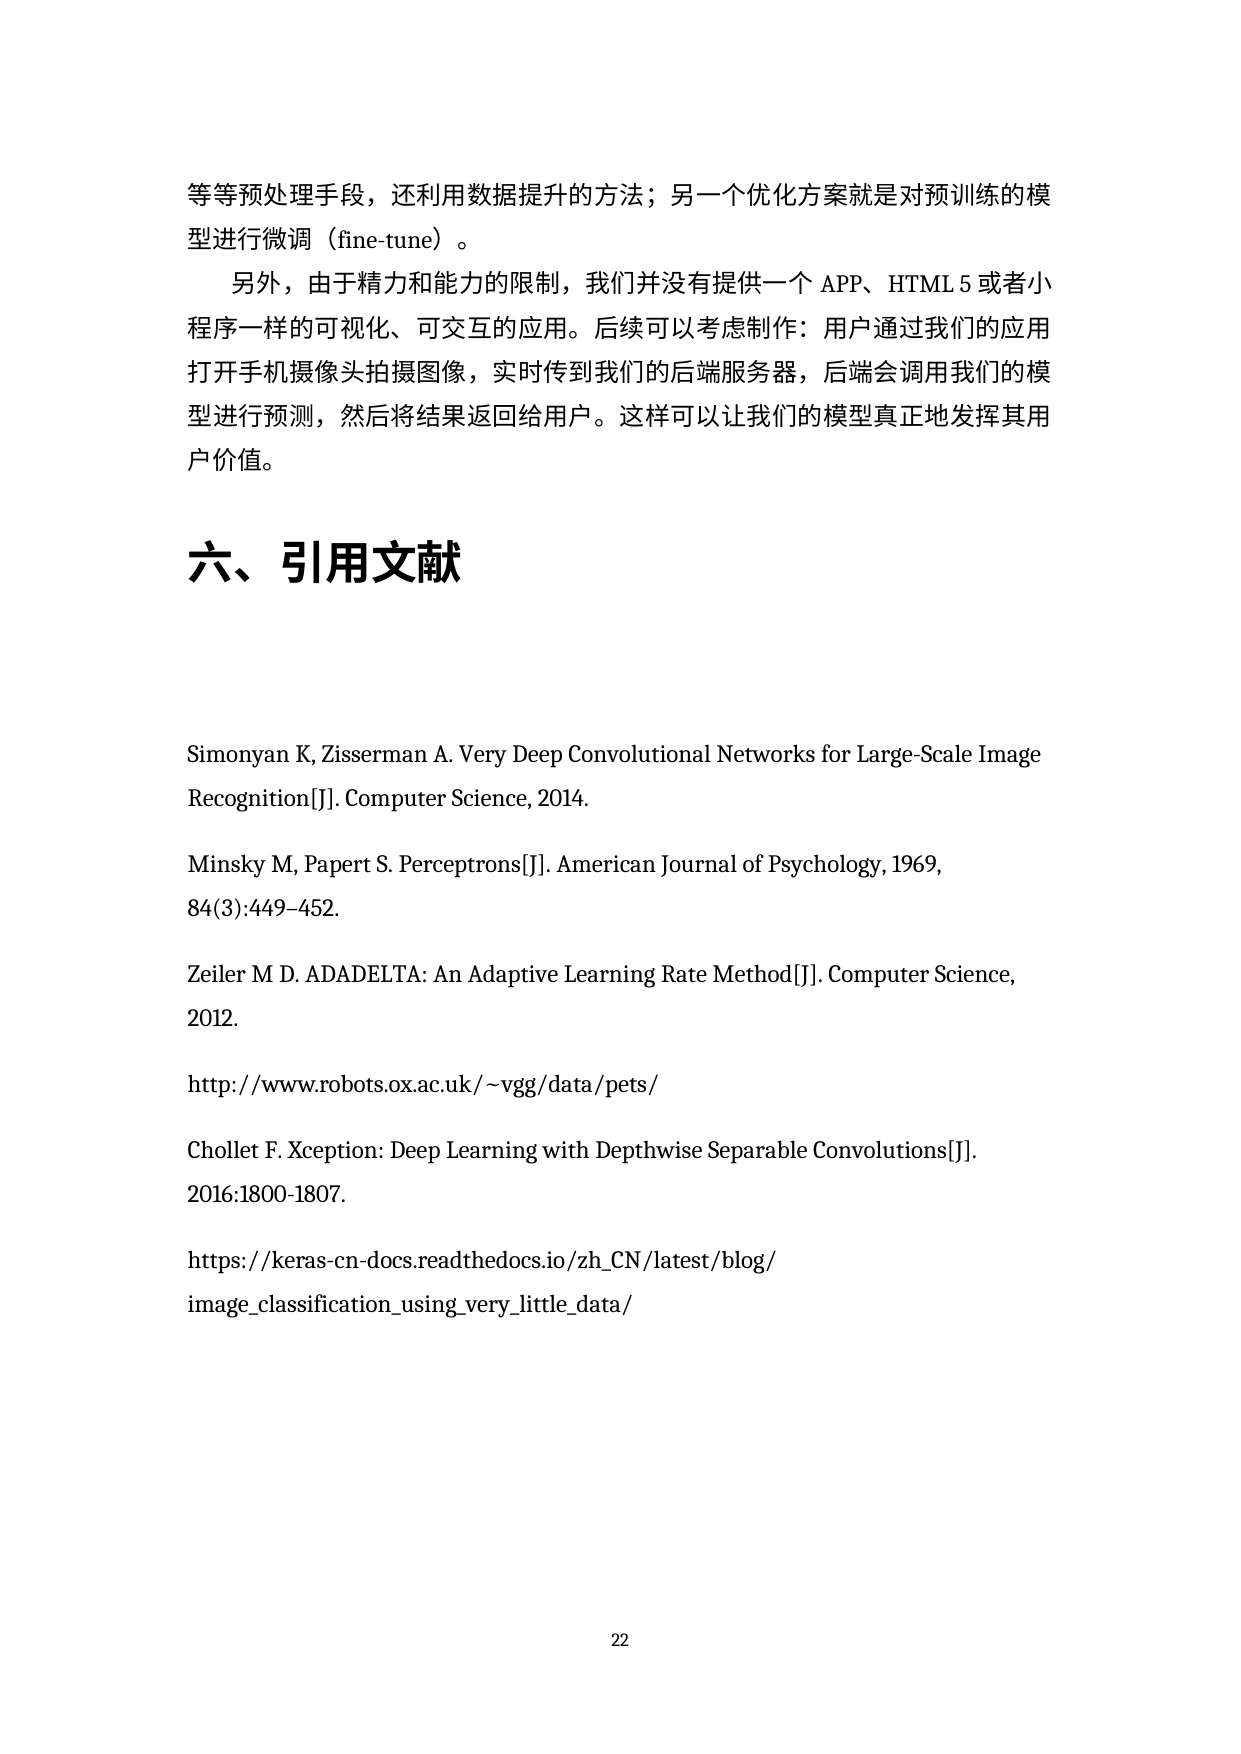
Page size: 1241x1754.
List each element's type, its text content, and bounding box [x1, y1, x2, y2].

text Zeiler M D. ADADELTA: An Adaptive Learning Rate Method[J]. Computer Science, 2012. [187, 952, 1053, 1040]
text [187, 172, 1053, 260]
text Simonyan K, Zisserman A. Very Deep Convolutional Networks for Large-Scale Image Recognition[J]. Computer Science, 2014. [187, 732, 1053, 820]
text https://keras-cn-docs.readthedocs.io/zh_CN/latest/blog/image_classification_using_very_little_data/ [187, 1238, 1053, 1326]
text Minsky M, Papert S. Perceptrons[J]. American Journal of Psychology, 1969, 84(3):449–452. [187, 842, 1053, 930]
text 另外，由于精力和能力的限制，我们并没有提供一个APP、HTML 5或者小程序一样的可视化、可交互的应用。后续可以考虑制作：用户通过我们的应用打开手机摄像头拍摄图像，实时传到我们的后端服务器，后端会调用我们的模型进行预测，然后将结果返回给用户。这样可以让我们的模型真正地发挥其用户价值。 [187, 260, 1053, 480]
text http://www.robots.ox.ac.uk/~vgg/data/pets/ [187, 1062, 1053, 1106]
subtitle 六、引用文献 [187, 516, 1053, 604]
text Chollet F. Xception: Deep Learning with Depthwise Separable Convolutions[J]. 2016:1800-1807. [187, 1128, 1053, 1216]
